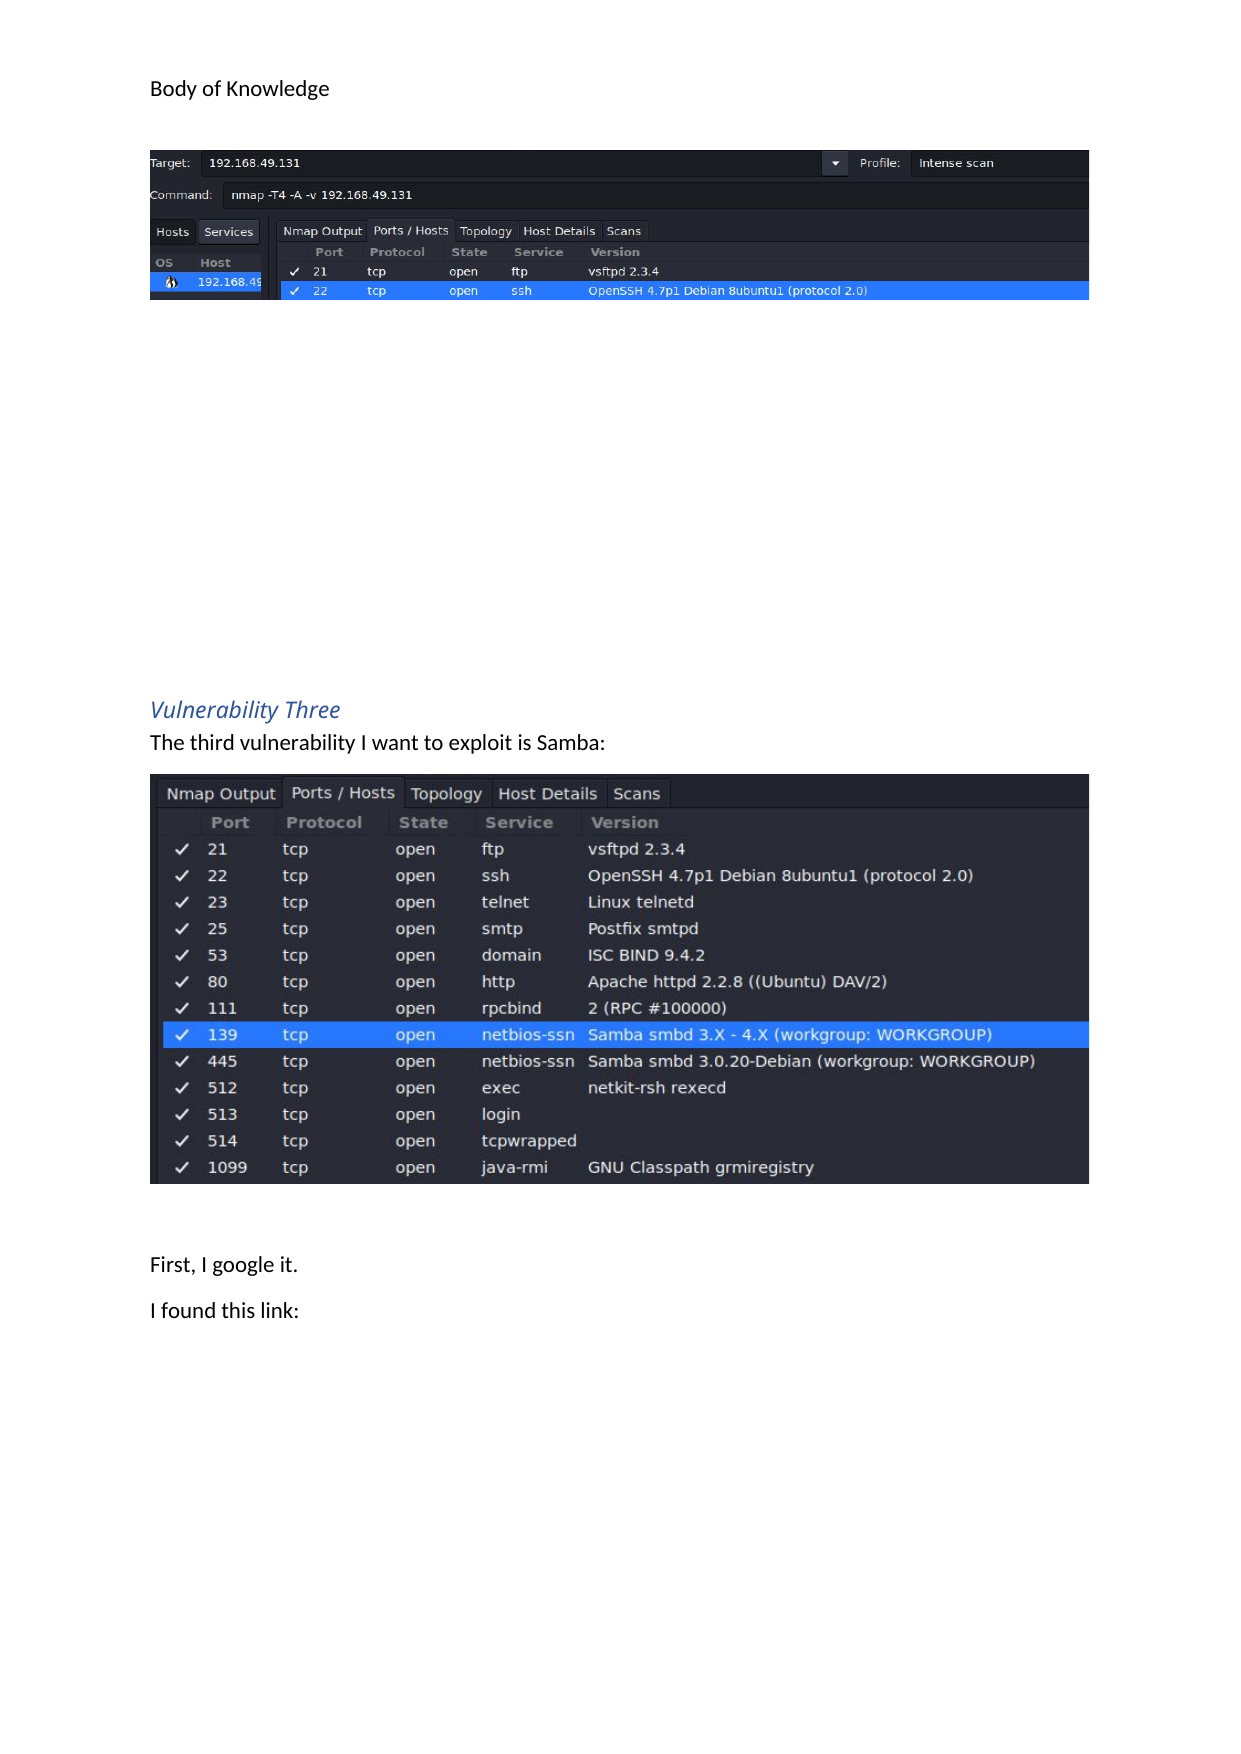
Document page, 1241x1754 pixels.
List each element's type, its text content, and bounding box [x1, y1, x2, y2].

text I found this link: [150, 1297, 1090, 1325]
text The third vulnerability I want to exploit is Samba: [150, 728, 1090, 756]
picture [150, 150, 1090, 300]
text First, I google it. [150, 1250, 1090, 1278]
picture [150, 774, 1090, 1184]
subtitle Vulnerability Three [150, 694, 1090, 725]
